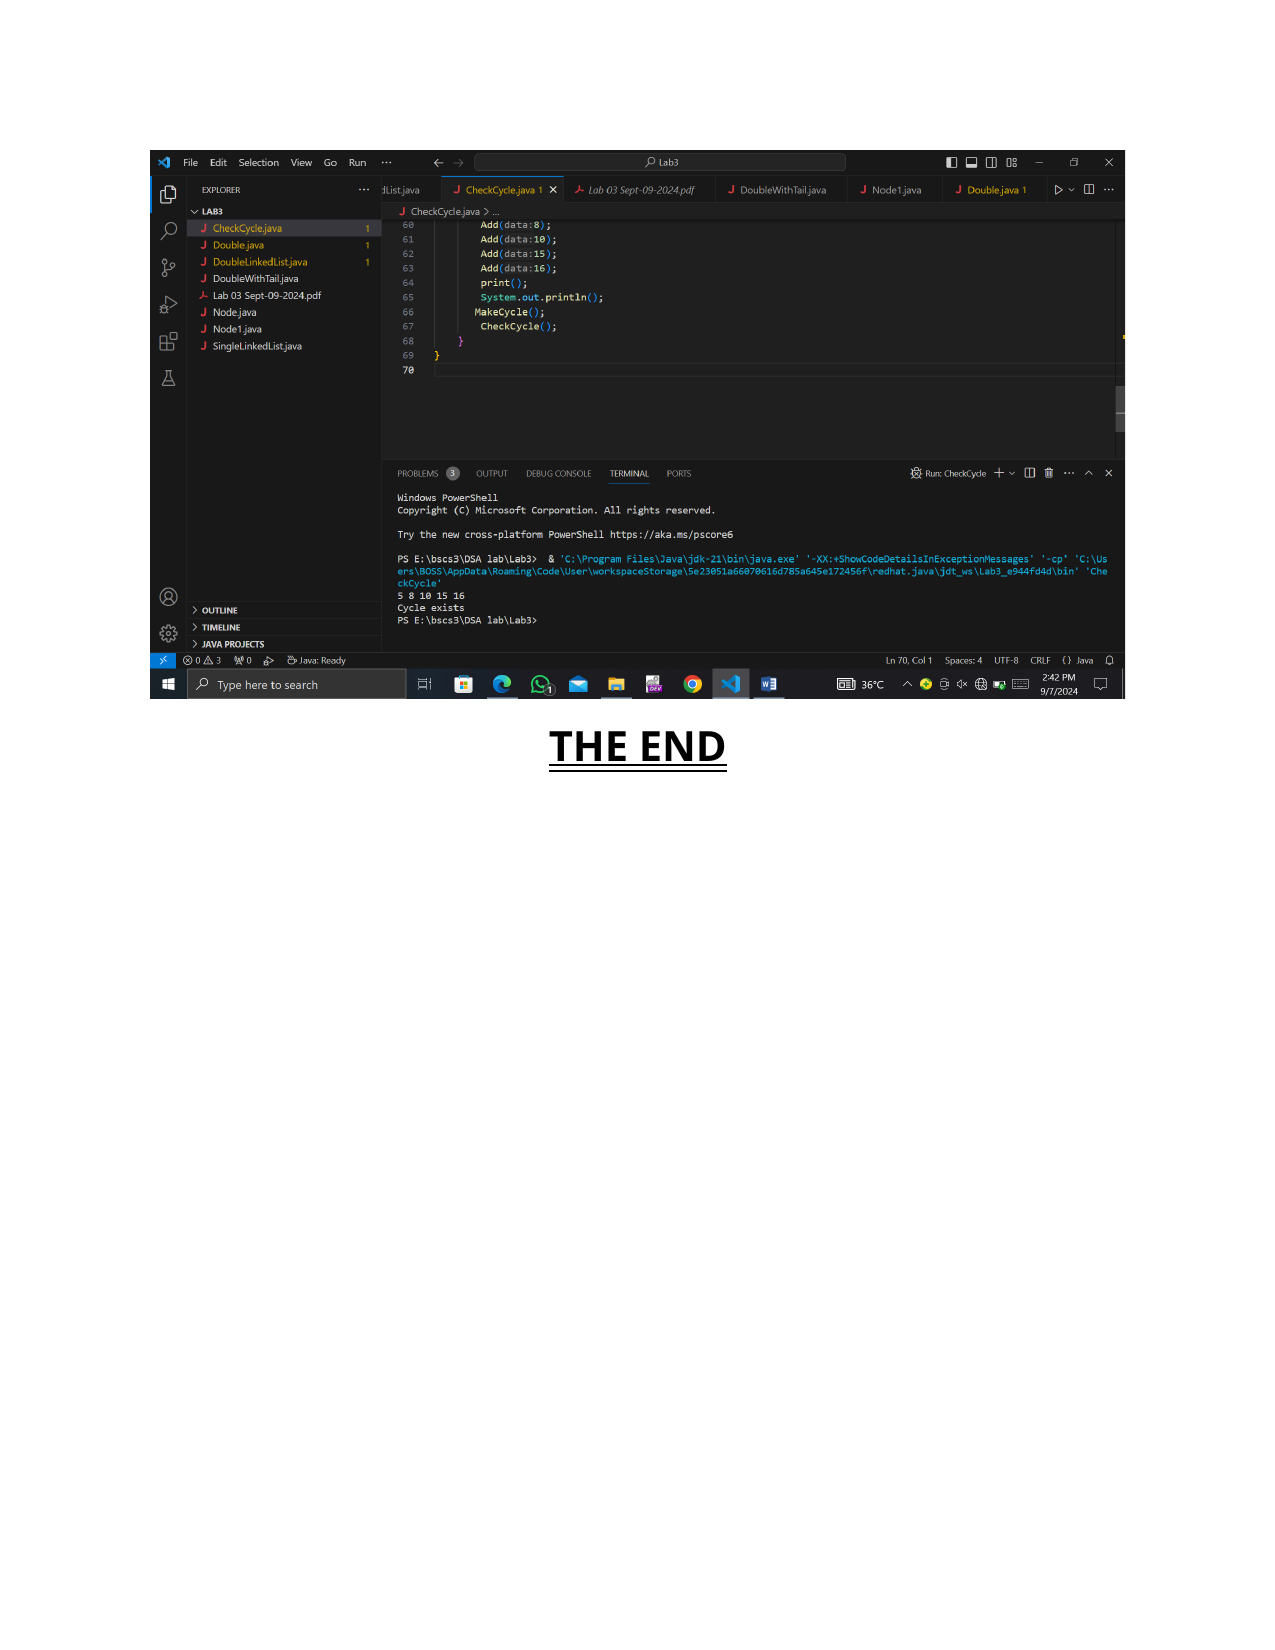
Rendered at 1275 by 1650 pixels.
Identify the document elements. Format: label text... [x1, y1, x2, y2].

picture [150, 150, 1125, 699]
text THE END [150, 717, 1125, 774]
